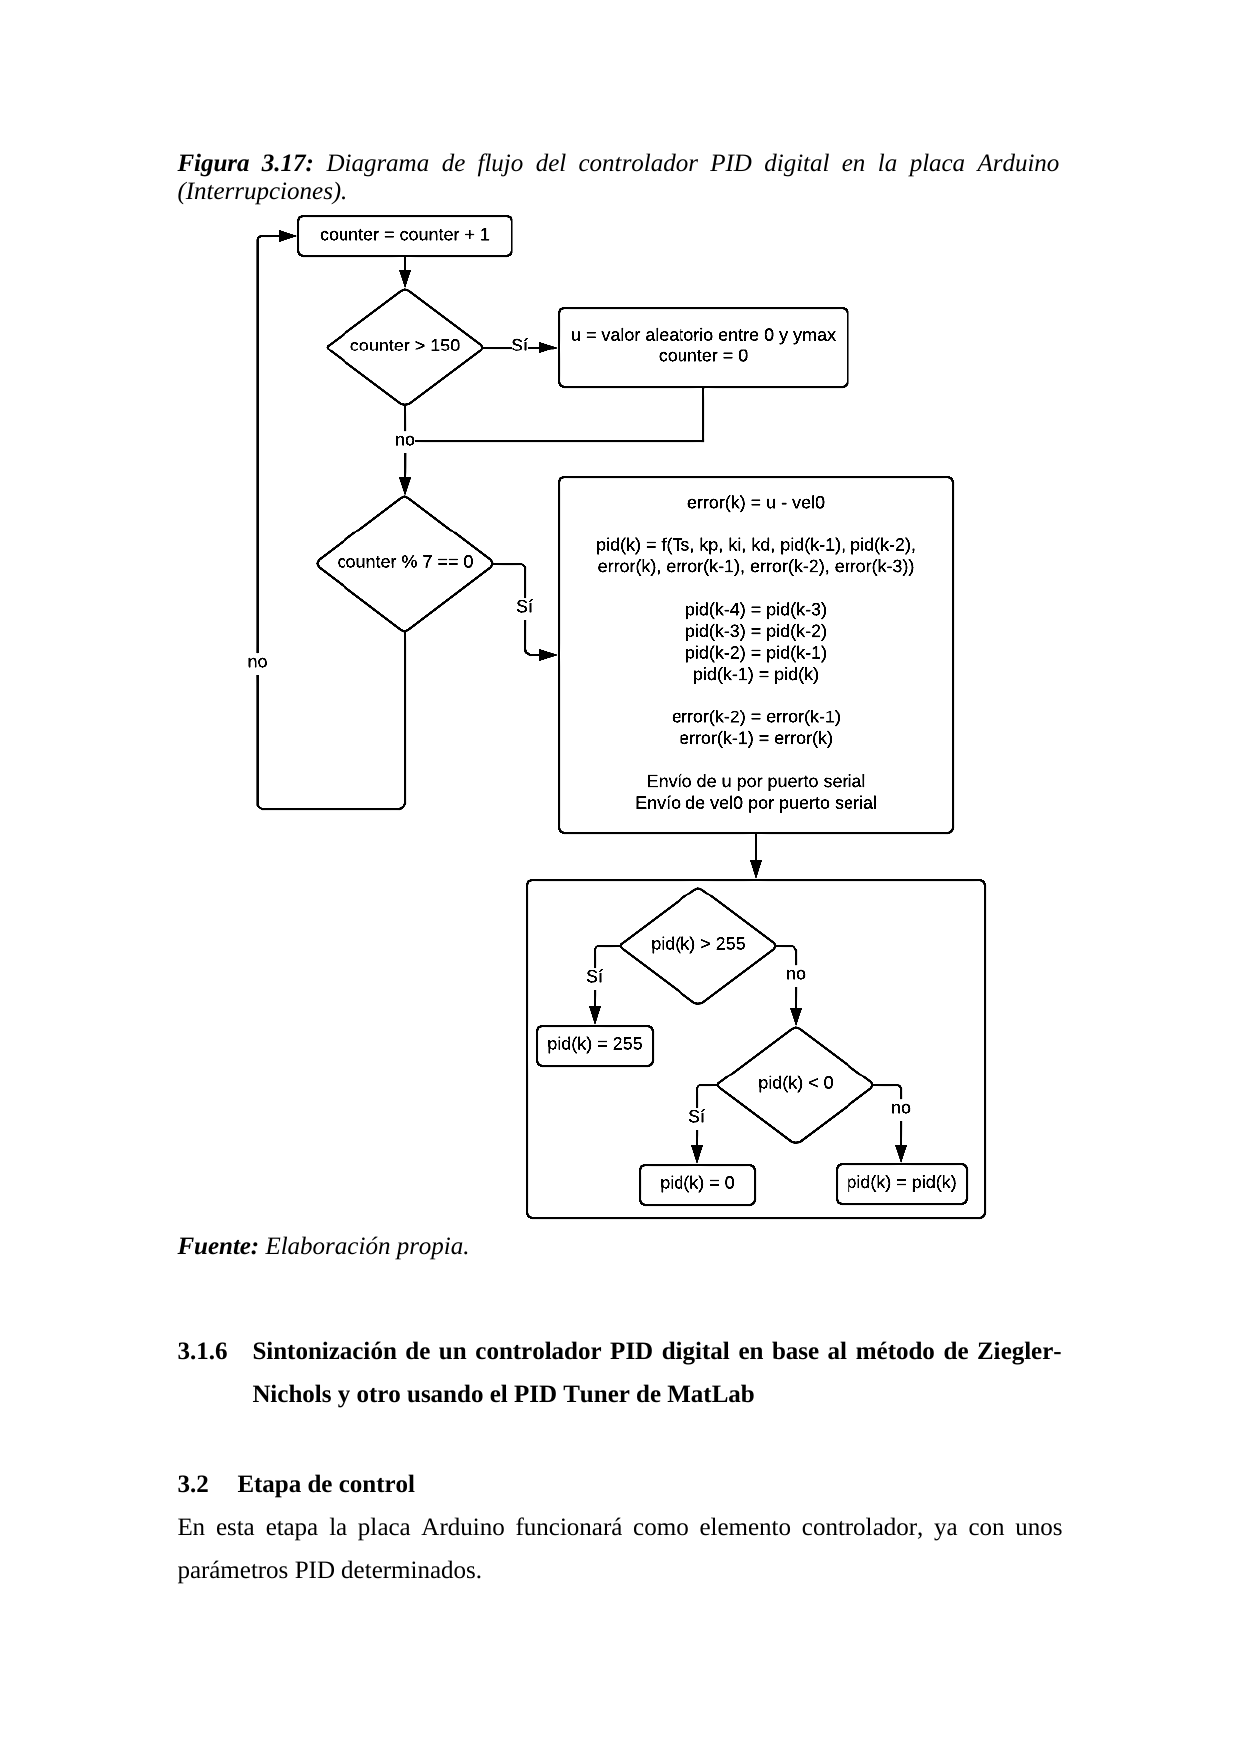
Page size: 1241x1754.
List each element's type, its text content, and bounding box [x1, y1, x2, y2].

subtitle Sintonización de un controlador PID digital en base al método de Ziegler-Nichols y otro usando el PID Tuner de MatLab [177, 1336, 1063, 1408]
picture [245, 205, 995, 1232]
text En esta etapa la placa Arduino funcionará como elemento controlador, ya con unos parámetros PID determinados. [177, 1512, 1063, 1584]
text Figura 3.17: Diagrama de flujo del controlador PID digital en la placa Arduino (Interrupciones). [177, 148, 1063, 205]
text Fuente: Elaboración propia. [177, 1231, 1063, 1260]
subtitle Etapa de control [177, 1469, 1063, 1498]
